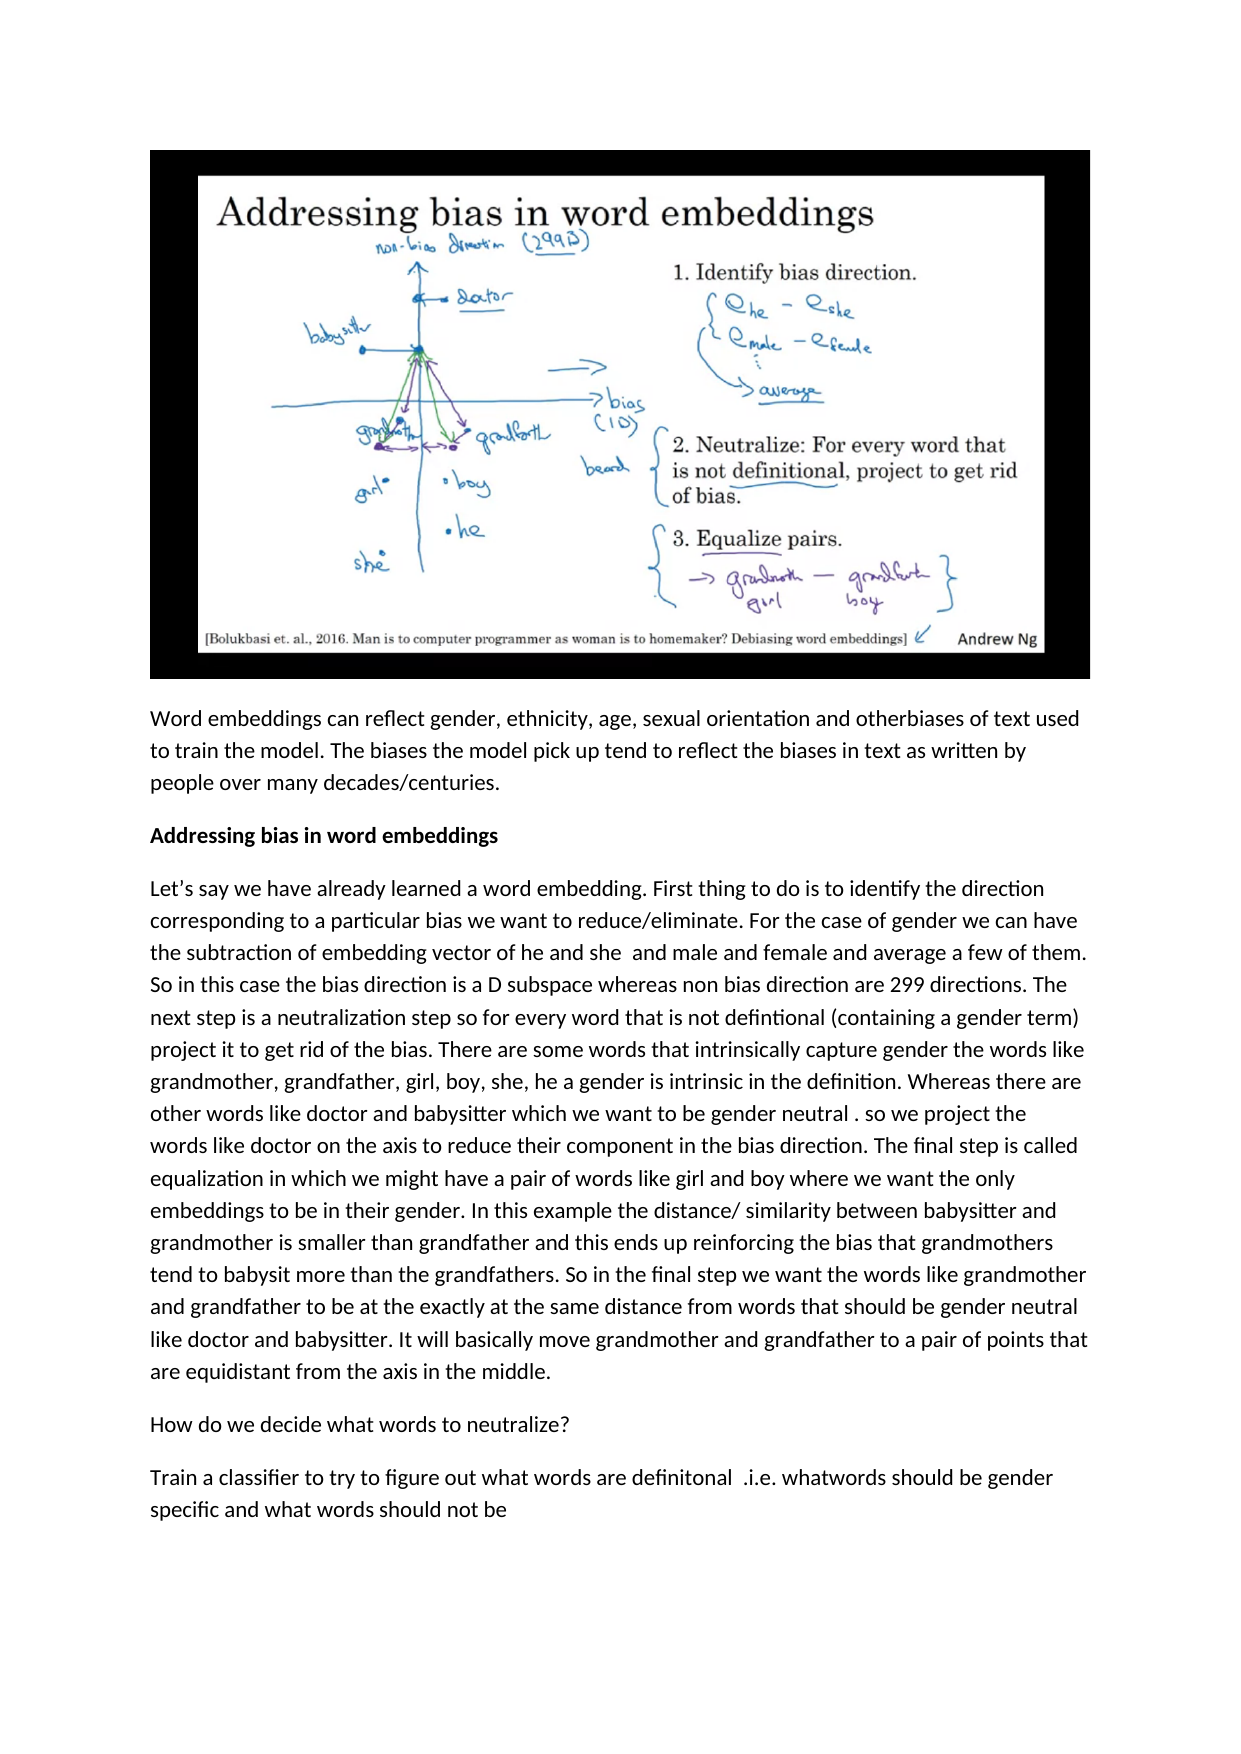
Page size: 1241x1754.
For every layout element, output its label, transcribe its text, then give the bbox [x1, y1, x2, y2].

text Addressing bias in word embeddings [150, 821, 1090, 849]
text Train a classifier to try to figure out what words are definitonal .i.e. whatwords should be gender specific and what words should not be [150, 1463, 1090, 1523]
picture [150, 150, 1091, 679]
text How do we decide what words to neutralize? [150, 1410, 1090, 1438]
text Word embeddings can reflect gender, ethnicity, age, sexual orientation and otherbiases of text used to train the model. The biases the model pick up tend to reflect the biases in text as written by people over many decades/centuries. [150, 704, 1090, 796]
text Let’s say we have already learned a word embedding. First thing to do is to identify the direction corresponding to a particular bias we want to reduce/eliminate. For the case of gender we can have the subtraction of embedding vector of he and she and male and female and average a few of them. So in this case the bias direction is a D subspace whereas non bias direction are 299 directions. The next step is a neutralization step so for every word that is not defintional (containing a gender term) project it to get rid of the bias. There are some words that intrinsically capture gender the words like grandmother, grandfather, girl, boy, she, he a gender is intrinsic in the definition. Whereas there are other words like doctor and babysitter which we want to be gender neutral . so we project the words like doctor on the axis to reduce their component in the bias direction. The final step is called equalization in which we might have a pair of words like girl and boy where we want the only embeddings to be in their gender. In this example the distance/ similarity between babysitter and grandmother is smaller than grandfather and this ends up reinforcing the bias that grandmothers tend to babysit more than the grandfathers. So in the final step we want the words like grandmother and grandfather to be at the exactly at the same distance from words that should be gender neutral like doctor and babysitter. It will basically move grandmother and grandfather to a pair of points that are equidistant from the axis in the middle. [150, 874, 1090, 1385]
